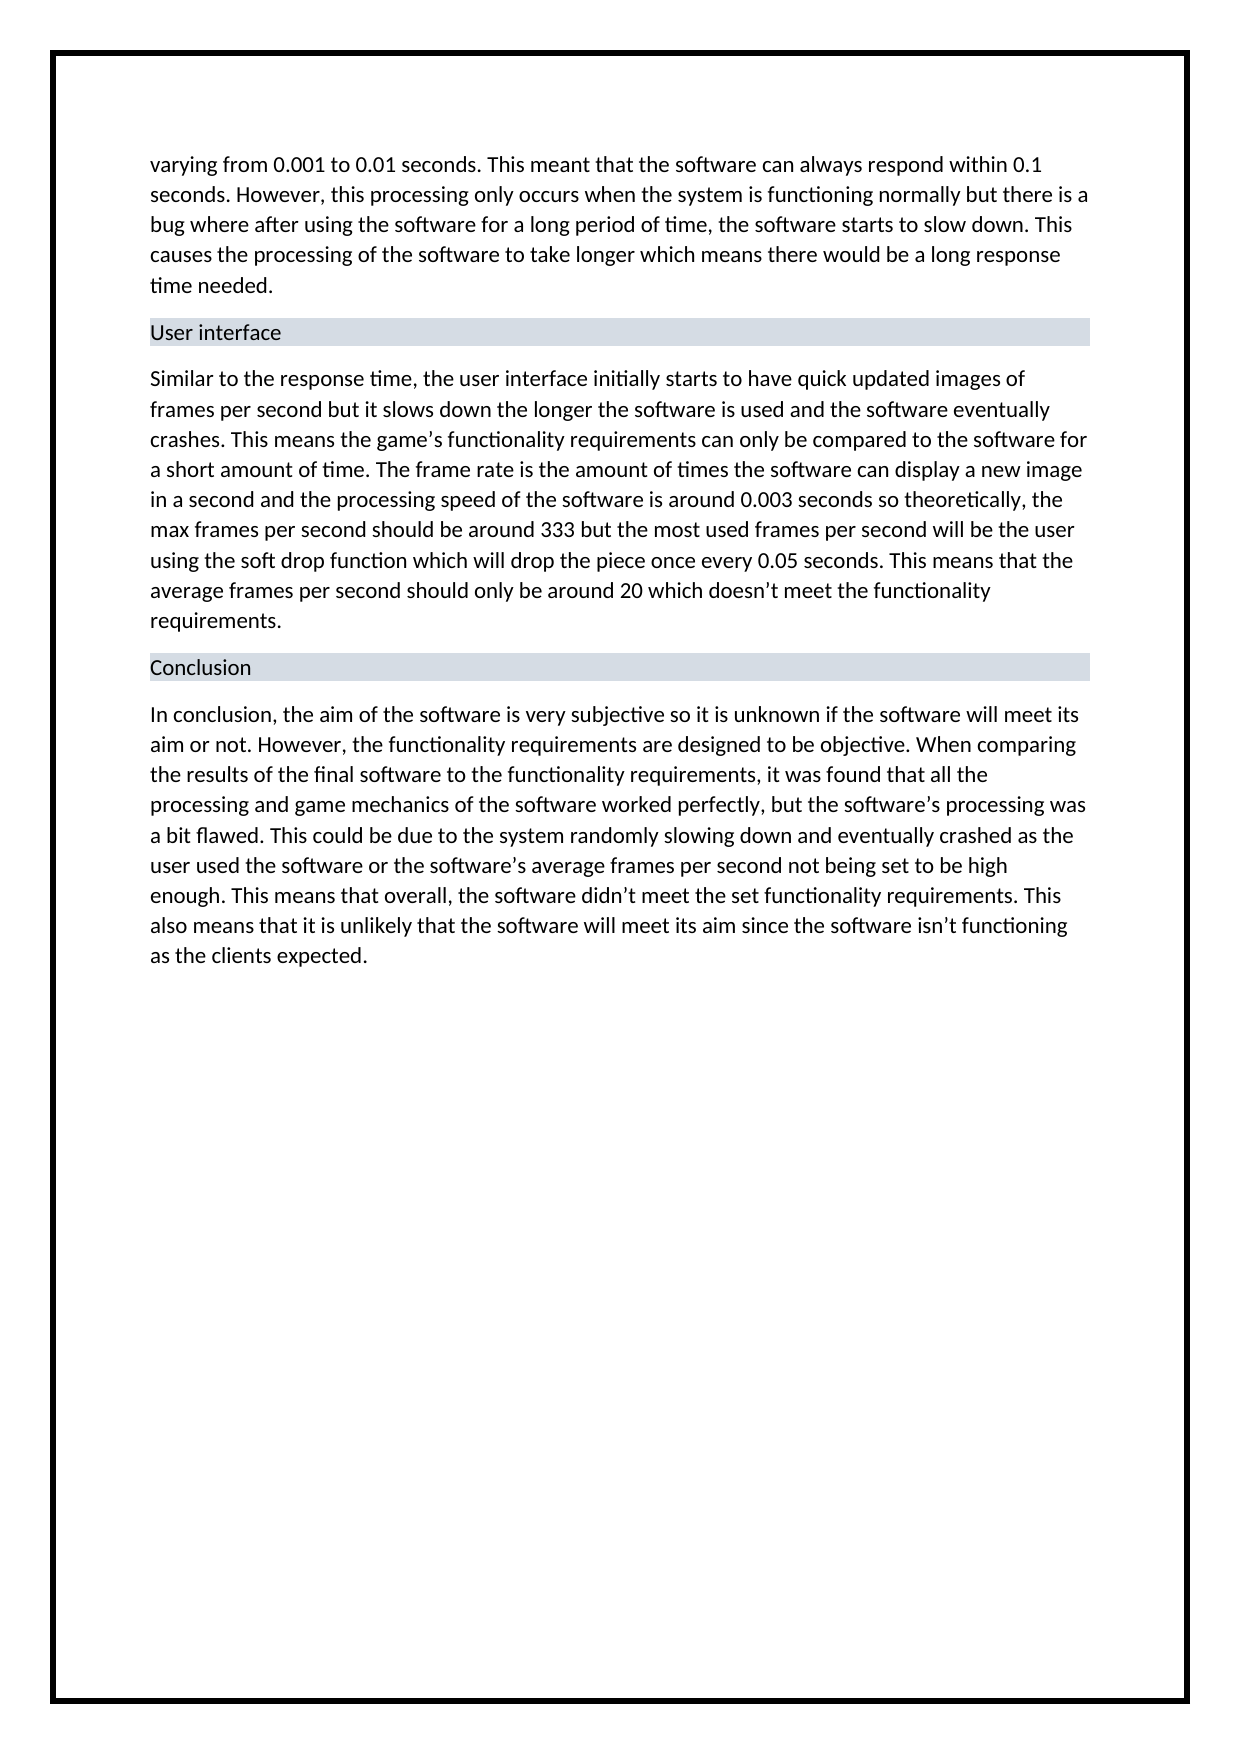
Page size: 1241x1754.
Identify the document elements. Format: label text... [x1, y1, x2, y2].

text User interface [150, 318, 1090, 346]
text Conclusion [150, 653, 1090, 681]
text Similar to the response time, the user interface initially starts to have quick updated images of frames per second but it slows down the longer the software is used and the software eventually crashes. This means the game’s functionality requirements can only be compared to the software for a short amount of time. The frame rate is the amount of times the software can display a new image in a second and the processing speed of the software is around 0.003 seconds so theoretically, the max frames per second should be around 333 but the most used frames per second will be the user using the soft drop function which will drop the piece once every 0.05 seconds. This means that the average frames per second should only be around 20 which doesn’t meet the functionality requirements. [150, 364, 1090, 634]
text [150, 150, 1090, 299]
text In conclusion, the aim of the software is very subjective so it is unknown if the software will meet its aim or not. However, the functionality requirements are designed to be objective. When comparing the results of the final software to the functionality requirements, it was found that all the processing and game mechanics of the software worked perfectly, but the software’s processing was a bit flawed. This could be due to the system randomly slowing down and eventually crashed as the user used the software or the software’s average frames per second not being set to be high enough. This means that overall, the software didn’t meet the set functionality requirements. This also means that it is unlikely that the software will meet its aim since the software isn’t functioning as the clients expected. [150, 700, 1090, 970]
